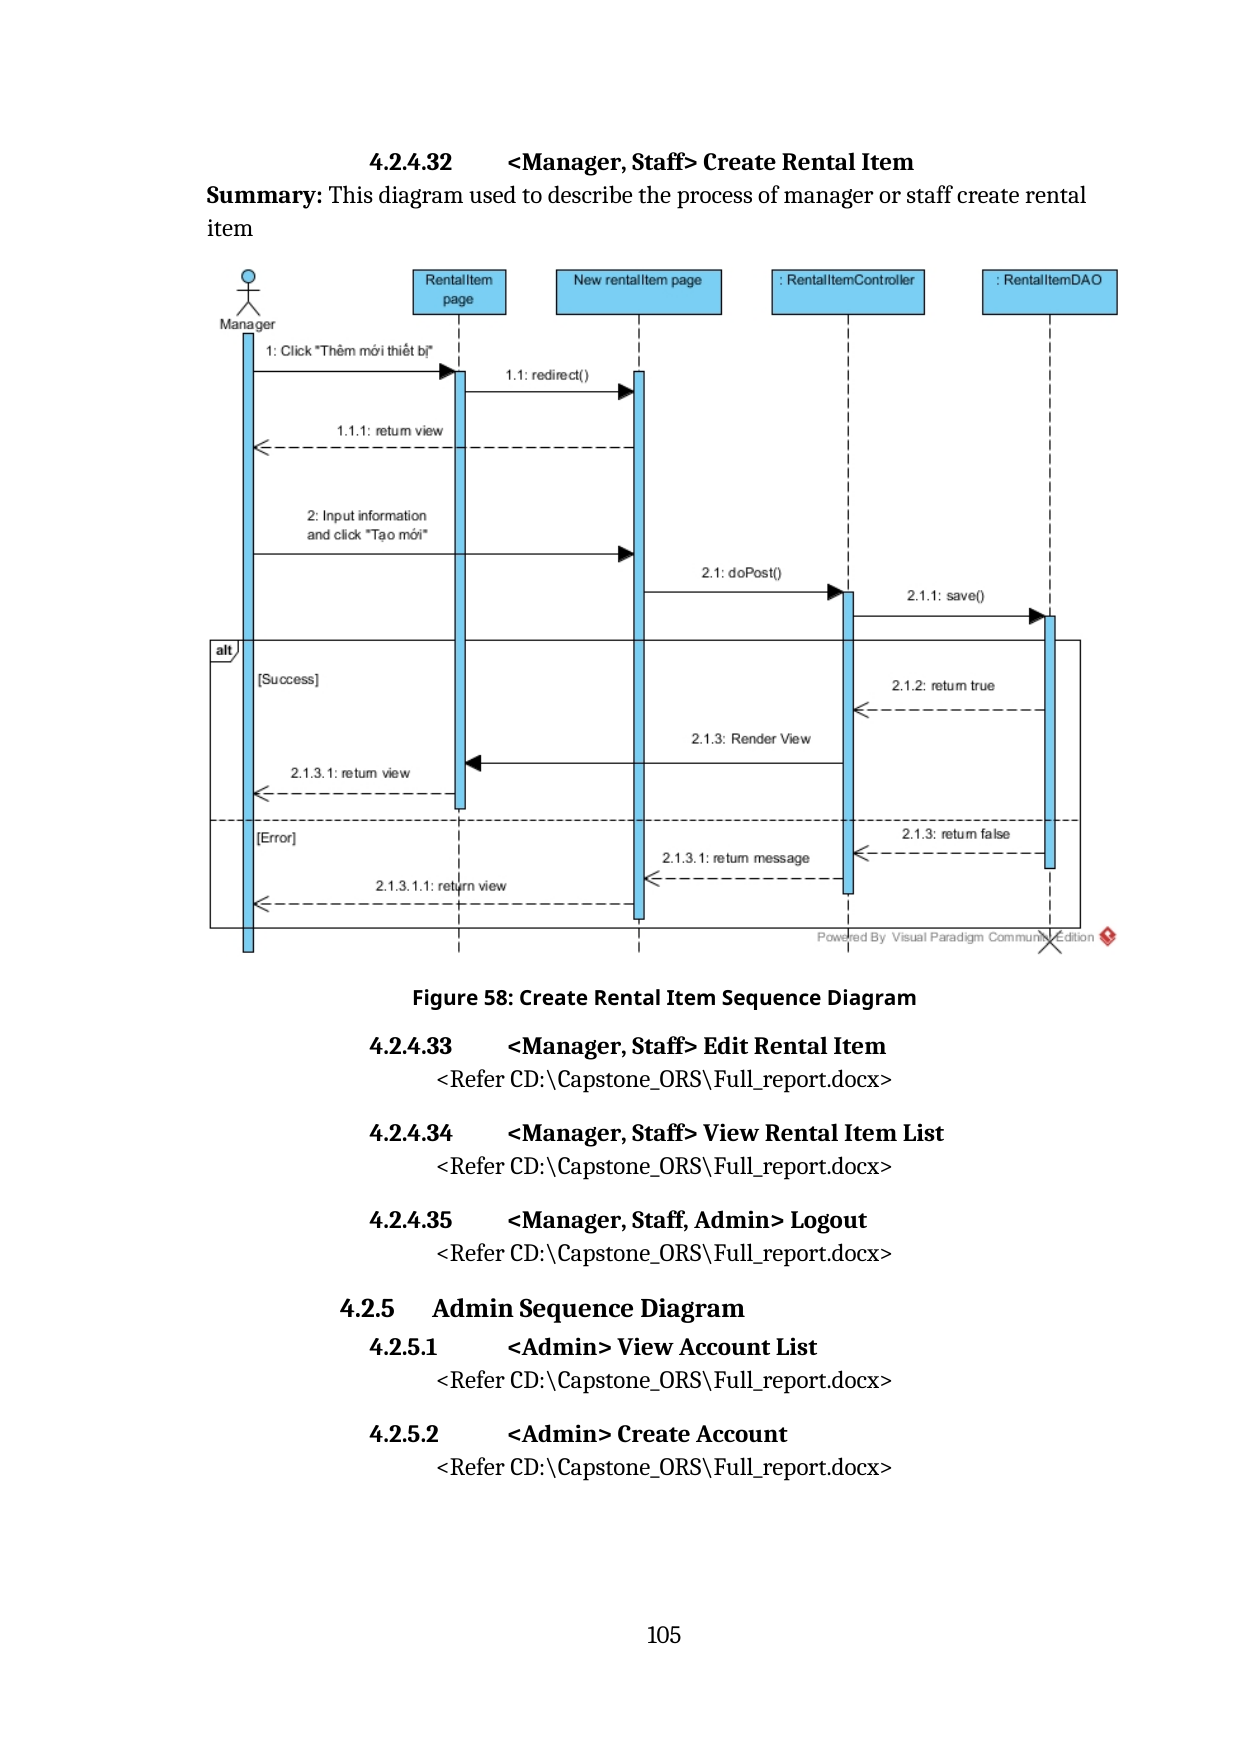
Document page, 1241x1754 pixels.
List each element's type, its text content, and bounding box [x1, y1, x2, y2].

text Summary: This diagram used to describe the process of manager or staff create rental item [207, 181, 1122, 242]
subtitle Admin Sequence Diagram [340, 1293, 1122, 1324]
text <Refer CD:\Capstone_ORS\Full_report.docx> [207, 1065, 1122, 1094]
subtitle <Admin> View Account List [369, 1333, 1122, 1361]
text <Refer CD:\Capstone_ORS\Full_report.docx> [207, 1239, 1122, 1268]
text <Refer CD:\Capstone_ORS\Full_report.docx> [207, 1452, 1122, 1481]
picture [206, 267, 1123, 958]
text <Refer CD:\Capstone_ORS\Full_report.docx> [207, 1366, 1122, 1394]
subtitle <Admin> Create Account [369, 1419, 1122, 1448]
subtitle <Manager, Staff, Admin> Logout [369, 1206, 1122, 1234]
text <Refer CD:\Capstone_ORS\Full_report.docx> [207, 1152, 1122, 1181]
subtitle <Manager, Staff> View Rental Item List [369, 1119, 1122, 1148]
subtitle <Manager, Staff> Create Rental Item [369, 148, 1122, 176]
subtitle <Manager, Staff> Edit Rental Item [369, 1032, 1122, 1061]
